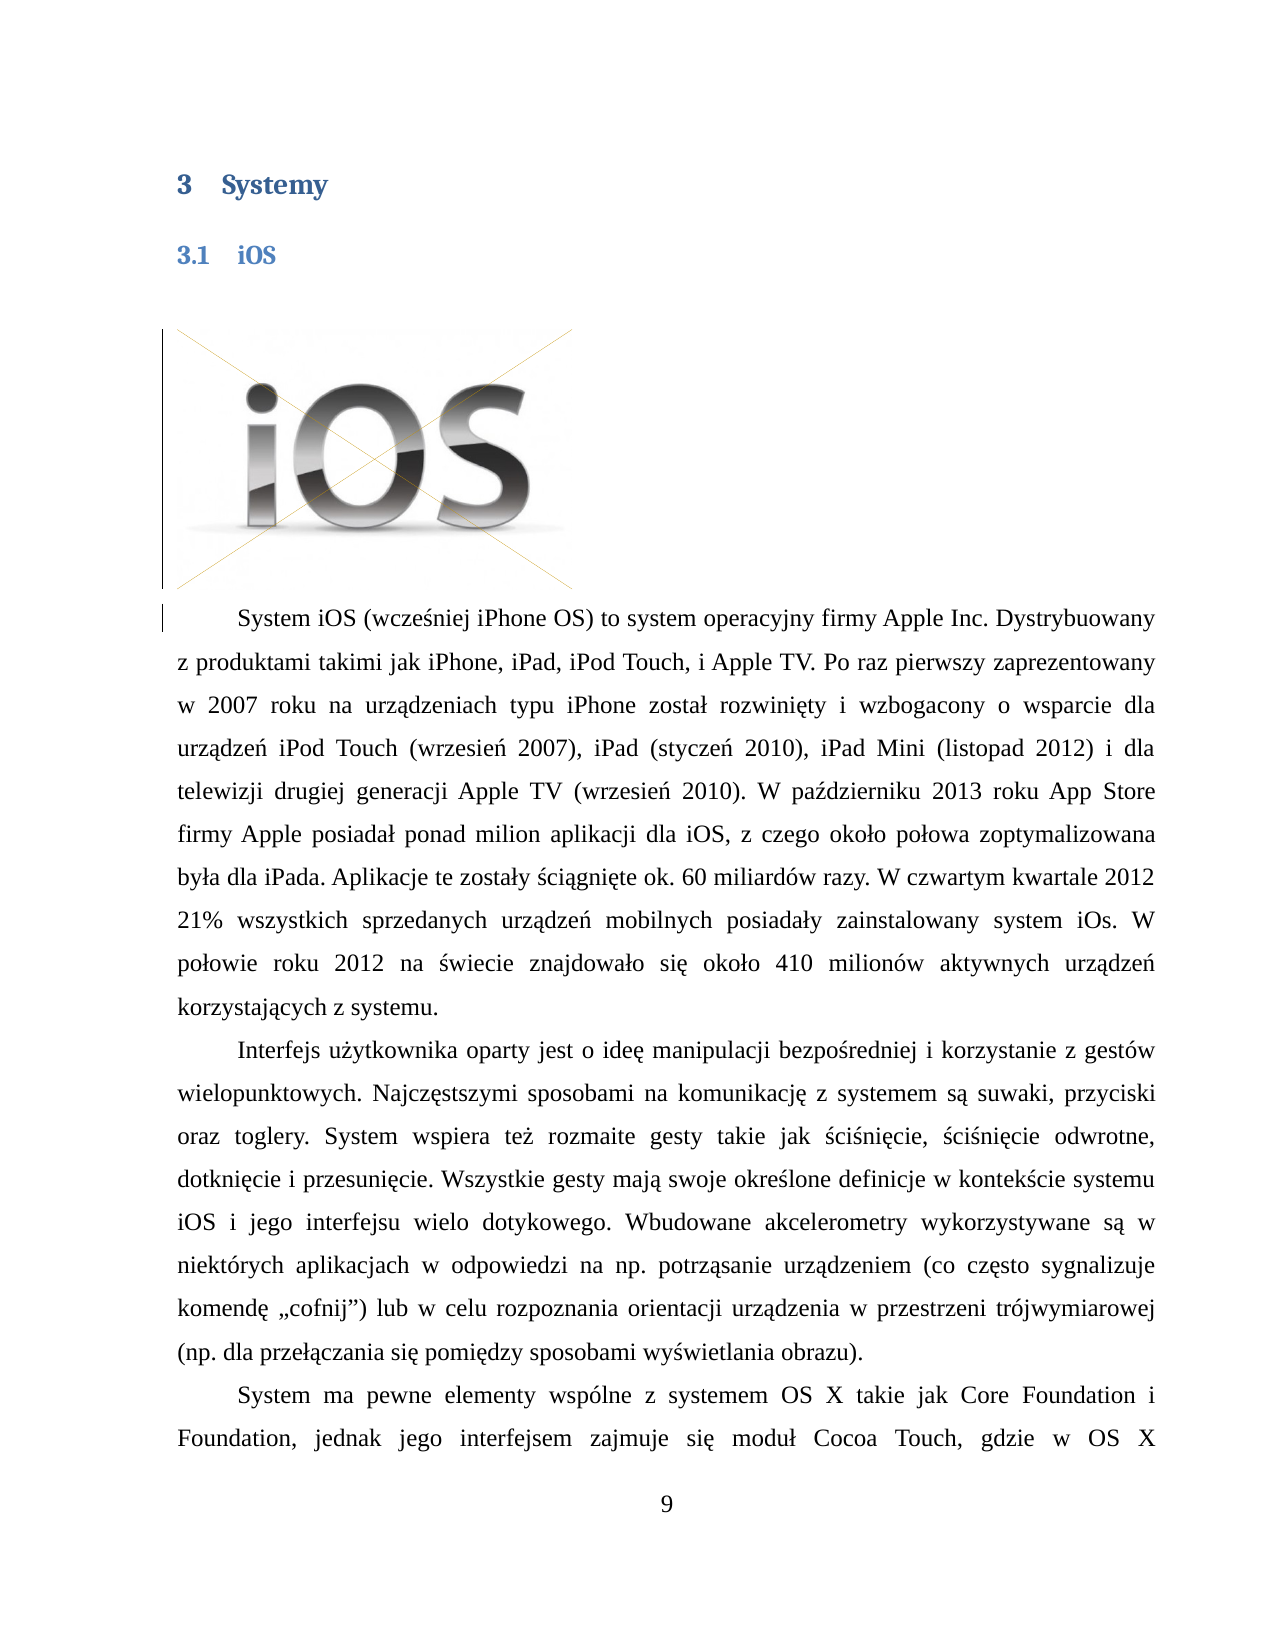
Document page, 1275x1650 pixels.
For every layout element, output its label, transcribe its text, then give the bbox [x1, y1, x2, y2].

picture [178, 460, 571, 590]
subtitle iOS [177, 240, 1156, 271]
picture [177, 331, 373, 588]
picture [376, 330, 573, 588]
text Interfejs użytkownika oparty jest o ideę manipulacji bezpośredniej i korzystanie z gestów wielopunktowych. Najczęstszymi sposobami na komunikację z systemem są suwaki, przyciski oraz toglery. System wspiera też rozmaite gesty takie jak ściśnięcie, ściśnięcie odwrotne, dotknięcie i przesunięcie. Wszystkie gesty mają swoje określone definicje w kontekście systemu iOS i jego interfejsu wielo dotykowego. Wbudowane akcelerometry wykorzystywane są w niektórych aplikacjach w odpowiedzi na np. potrząsanie urządzeniem (co często sygnalizuje komendę „cofnij”) lub w celu rozpoznania orientacji urządzenia w przestrzeni trójwymiarowej (np. dla przełączania się pomiędzy sposobami wyświetlania obrazu). [177, 1035, 1156, 1365]
text System iOS (wcześniej iPhone OS) to system operacyjny firmy Apple Inc. Dystrybuowany z produktami takimi jak iPhone, iPad, iPod Touch, i Apple TV. Po raz pierwszy zaprezentowany w 2007 roku na urządzeniach typu iPhone został rozwinięty i wzbogacony o wsparcie dla urządzeń iPod Touch (wrzesień 2007), iPad (styczeń 2010), iPad Mini (listopad 2012) i dla telewizji drugiej generacji Apple TV (wrzesień 2010). W październiku 2013 roku App Store firmy Apple posiadał ponad milion aplikacji dla iOS, z czego około połowa zoptymalizowana była dla iPada. Aplikacje te zostały ściągnięte ok. 60 miliardów razy. W czwartym kwartale 2012 21% wszystkich sprzedanych urządzeń mobilnych posiadały zainstalowany system iOs. W połowie roku 2012 na świecie znajdowało się około 410 milionów aktywnych urządzeń korzystających z systemu. [177, 603, 1156, 1020]
subtitle Systemy [177, 168, 1156, 202]
picture [179, 329, 571, 458]
